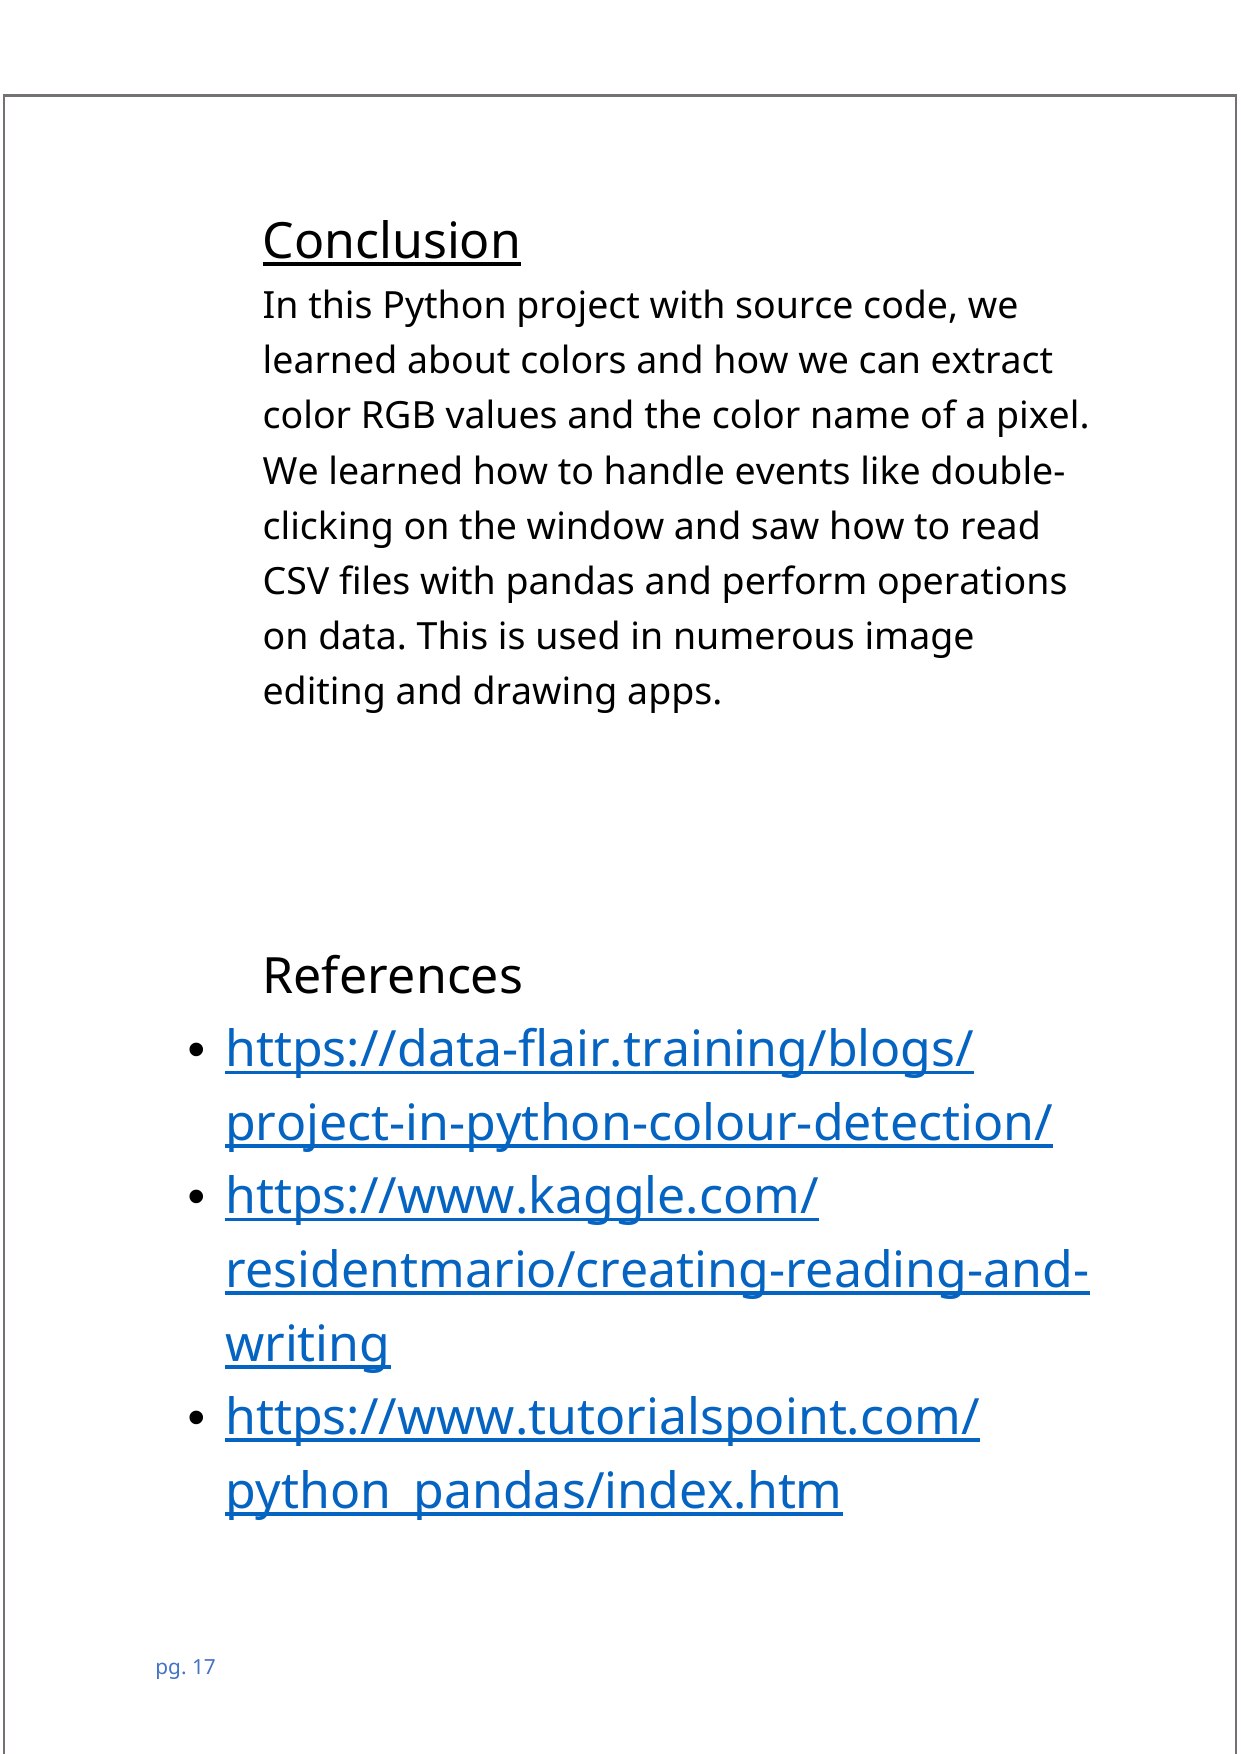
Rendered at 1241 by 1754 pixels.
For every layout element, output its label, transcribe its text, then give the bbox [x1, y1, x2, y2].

list Conclusion [262, 205, 1090, 273]
list https://www.tutorialspoint.com/python_pandas/index.htm [187, 1381, 1090, 1523]
list References [262, 940, 1090, 1008]
list https://www.kaggle.com/residentmario/creating-reading-and-writing [187, 1161, 1090, 1376]
list https://data-flair.training/blogs/project-in-python-colour-detection/ [187, 1013, 1090, 1155]
list In this Python project with source code, we learned about colors and how we can extract color RGB values and the color name of a pixel. We learned how to handle events like double-clicking on the window and saw how to read CSV files with pandas and perform operations on data. This is used in numerous image editing and drawing apps. [262, 279, 1090, 715]
